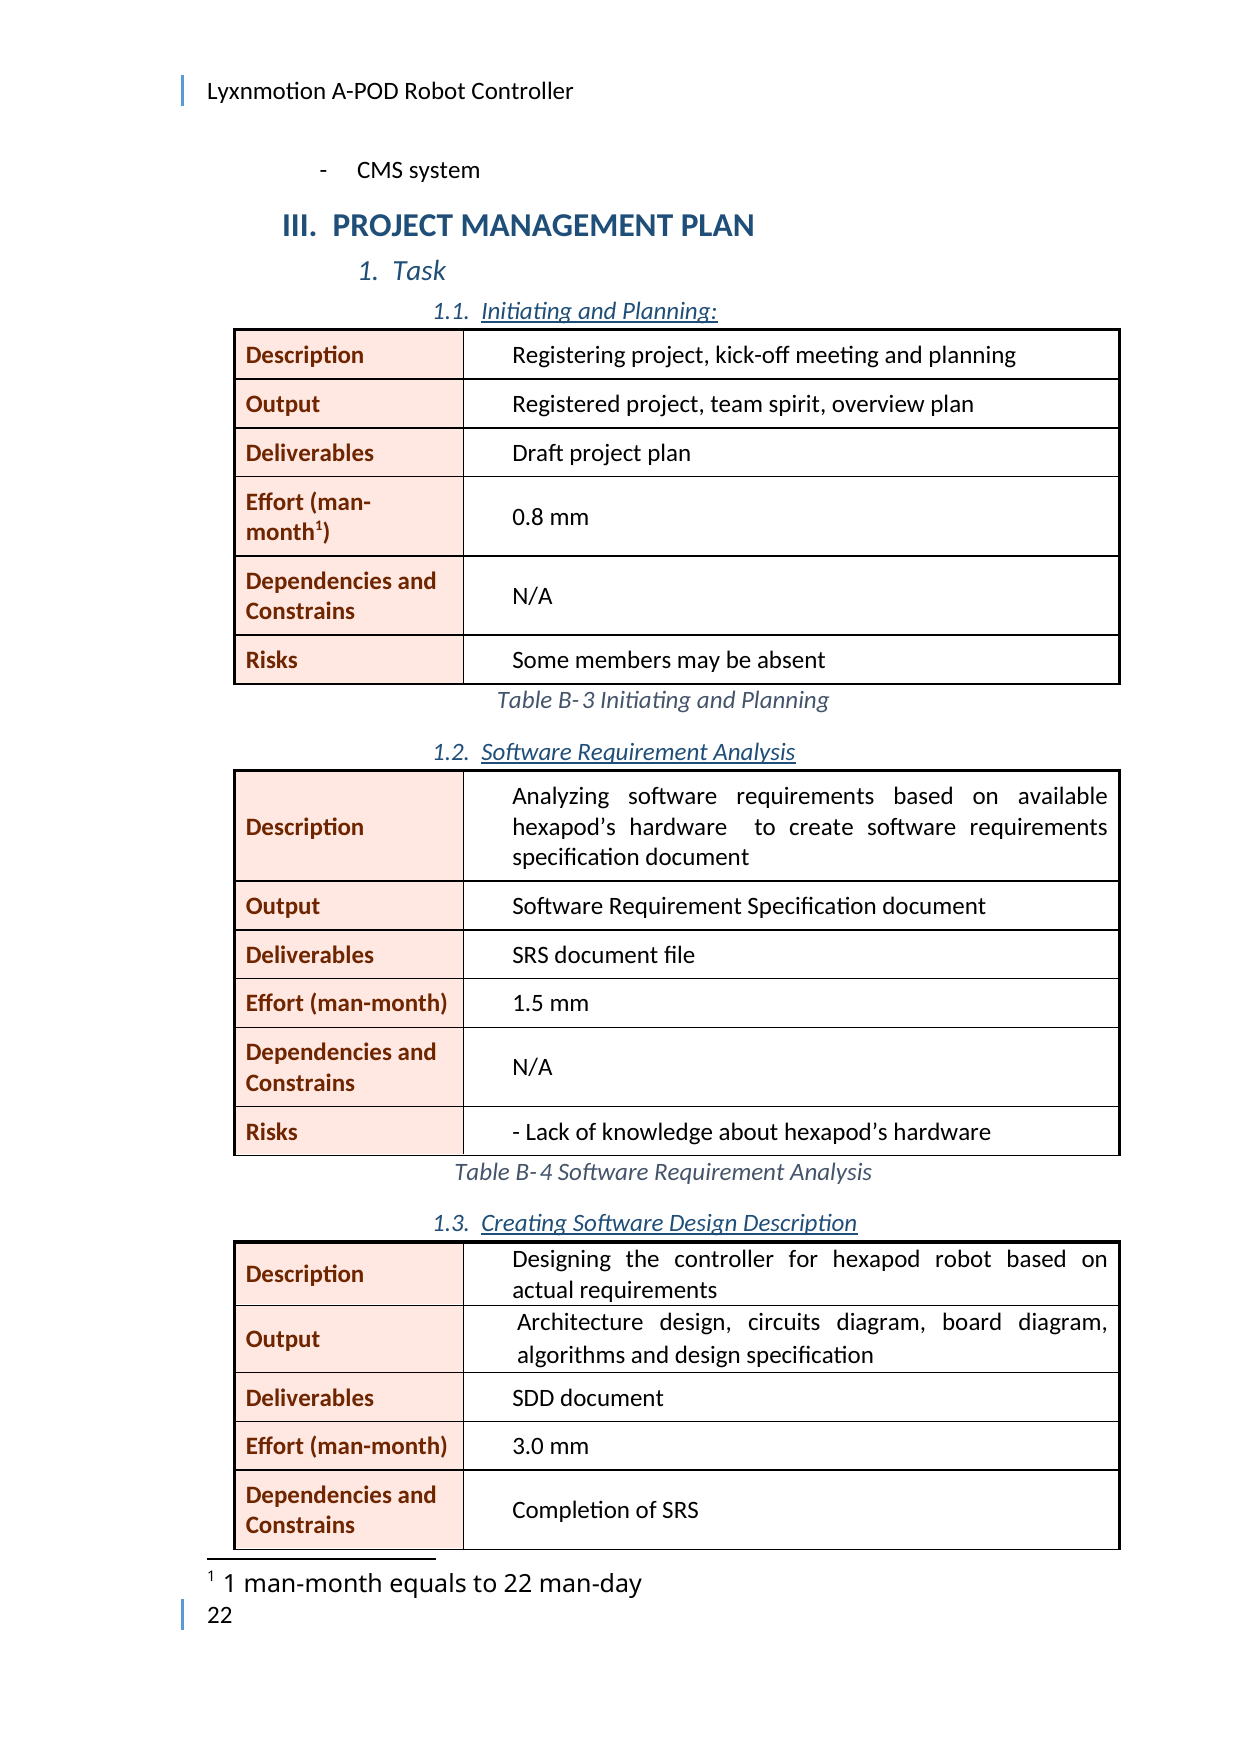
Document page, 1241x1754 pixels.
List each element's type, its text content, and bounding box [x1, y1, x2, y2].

subtitle PROJECT MANAGEMENT PLAN [282, 204, 1122, 245]
table_cell Dependencies and Constrains [236, 557, 463, 634]
table_cell Risks [236, 636, 463, 683]
table_cell Effort (man-month) [236, 477, 463, 555]
table_cell Output [236, 882, 463, 929]
table_cell Dependencies and Constrains [236, 1028, 463, 1106]
table_cell SRS document file [464, 931, 1118, 978]
list CMS system [319, 155, 1122, 185]
table_cell 3.0 mm [464, 1422, 1118, 1469]
table_cell Effort (man-month) [236, 979, 463, 1026]
table_cell N/A [464, 1028, 1118, 1106]
table_cell 0.8 mm [464, 477, 1118, 555]
table_cell Dependencies and Constrains [236, 1471, 463, 1548]
table_header Description [236, 1244, 463, 1304]
table_cell N/A [464, 557, 1118, 634]
subtitle Creating Software Design Description [432, 1207, 1122, 1238]
subtitle Task [357, 252, 1122, 288]
table_cell Registered project, team spirit, overview plan [464, 380, 1118, 427]
table_cell Output [236, 1306, 463, 1372]
table_header Description [236, 772, 463, 880]
table_cell Deliverables [236, 931, 463, 978]
table_cell Effort (man-month) [236, 1422, 463, 1469]
subtitle Software Requirement Analysis [432, 736, 1122, 766]
table_cell Architecture design, circuits diagram, board diagram, algorithms and design specification [464, 1306, 1118, 1372]
table_cell Risks [236, 1107, 463, 1154]
table_cell Some members may be absent [464, 636, 1118, 683]
table_cell Deliverables [236, 429, 463, 476]
table_header Description [236, 331, 463, 378]
table_cell Completion of SRS [464, 1471, 1118, 1548]
table_cell Output [236, 380, 463, 427]
table_cell Deliverables [236, 1373, 463, 1421]
table_cell Software Requirement Specification document [464, 882, 1118, 929]
table_header Analyzing software requirements based on available hexapod’s hardware to create software requirements specification document [464, 772, 1118, 880]
table_header Registering project, kick-off meeting and planning [464, 331, 1118, 378]
table_header Designing the controller for hexapod robot based on actual requirements [464, 1244, 1118, 1304]
table_cell SDD document [464, 1373, 1118, 1421]
table_cell Draft project plan [464, 429, 1118, 476]
subtitle Initiating and Planning: [432, 295, 1122, 326]
table_cell 1.5 mm [464, 979, 1118, 1026]
table_cell - Lack of knowledge about hexapod’s hardware [464, 1107, 1118, 1154]
